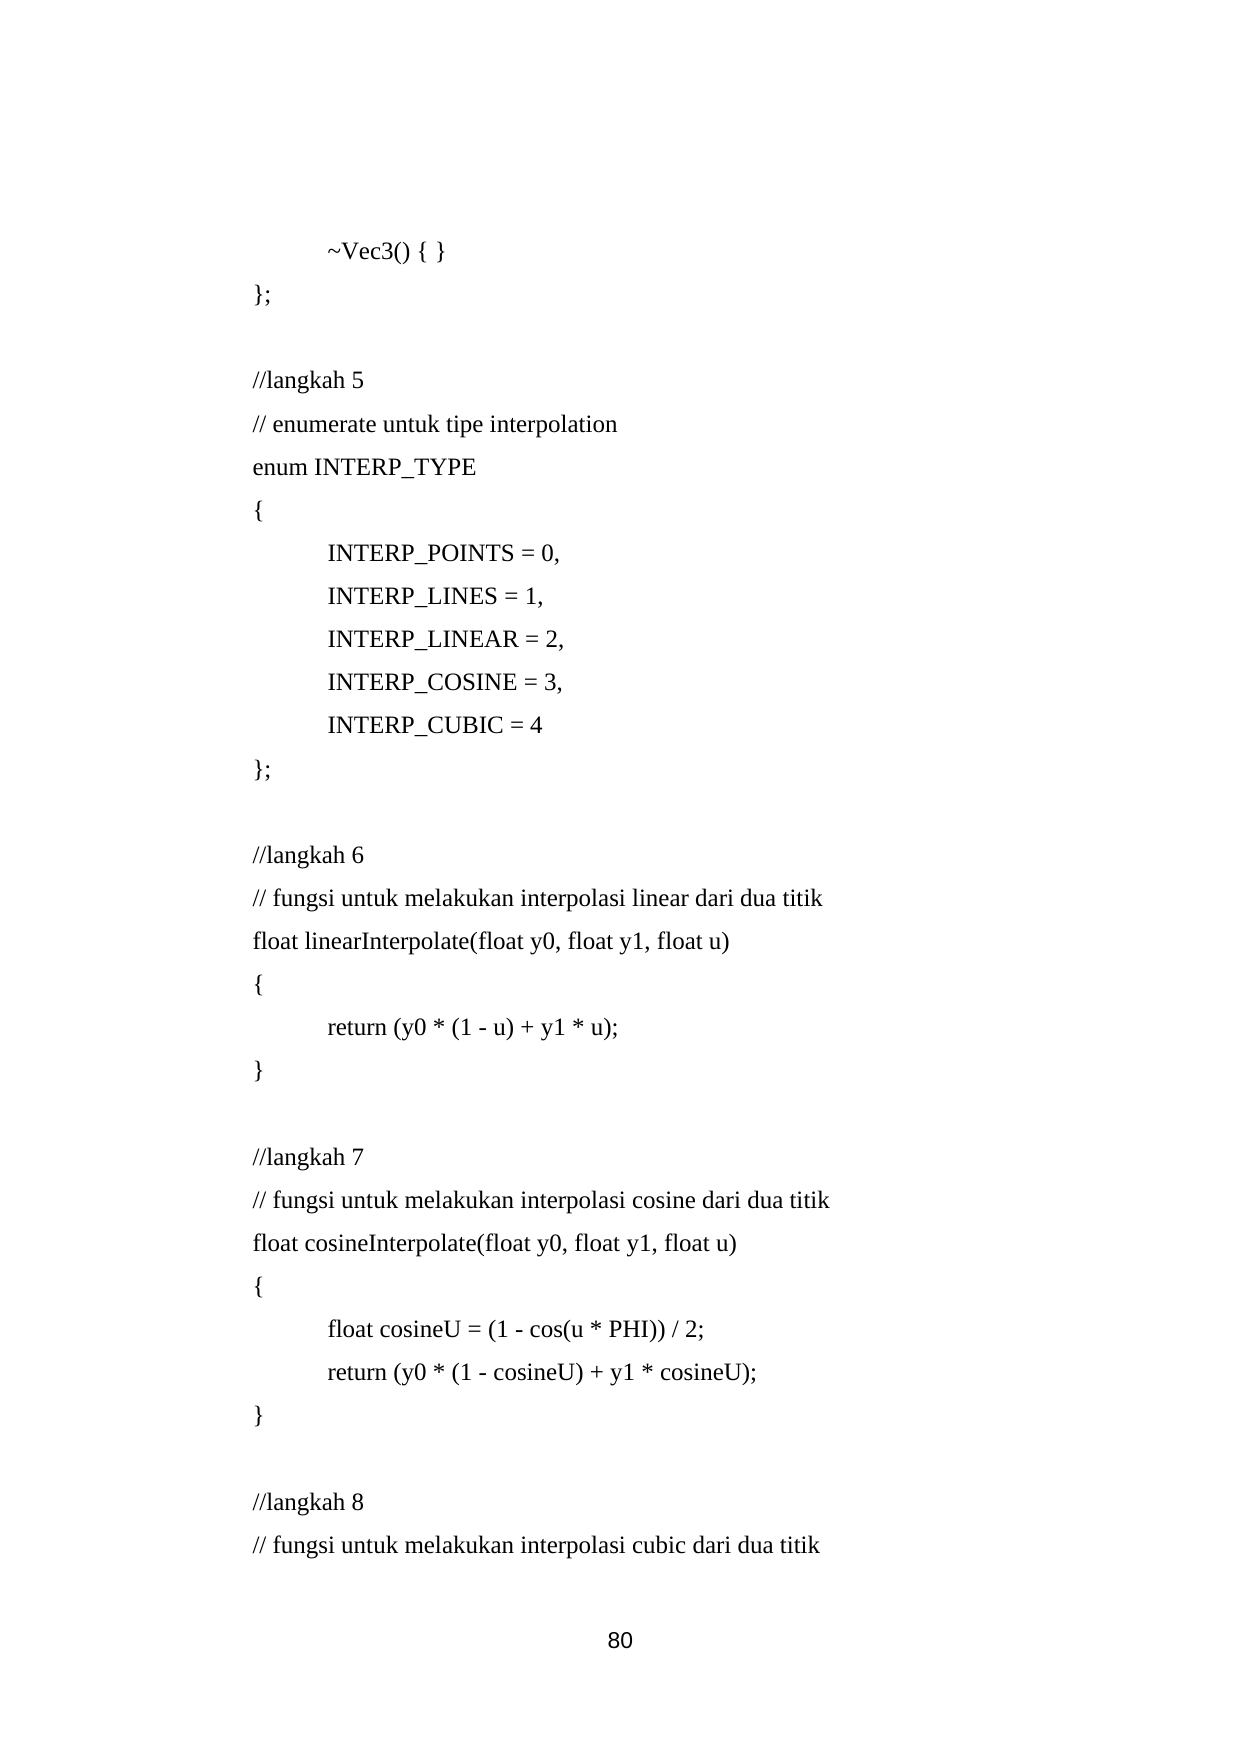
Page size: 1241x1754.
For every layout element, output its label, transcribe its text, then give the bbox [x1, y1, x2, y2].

list // fungsi untuk melakukan interpolasi linear dari dua titik [252, 883, 1063, 912]
list } [252, 1056, 1063, 1084]
list INTERP_LINES = 1, [252, 581, 1063, 610]
list INTERP_CUBIC = 4 [252, 711, 1063, 739]
list ~Vec3() { } [252, 236, 1063, 265]
list } [252, 1401, 1063, 1429]
list float linearInterpolate(float y0, float y1, float u) [252, 926, 1063, 955]
list INTERP_COSINE = 3, [252, 667, 1063, 696]
list return (y0 * (1 - u) + y1 * u); [252, 1012, 1063, 1041]
list enum INTERP_TYPE [252, 452, 1063, 481]
list //langkah 5 [252, 366, 1063, 394]
list }; [252, 754, 1063, 782]
list }; [252, 279, 1063, 308]
list { [252, 495, 1063, 524]
list //langkah 7 [252, 1142, 1063, 1171]
list float cosineInterpolate(float y0, float y1, float u) [252, 1228, 1063, 1257]
list float cosineU = (1 - cos(u * PHI)) / 2; [252, 1314, 1063, 1343]
list return (y0 * (1 - cosineU) + y1 * cosineU); [252, 1357, 1063, 1386]
list { [252, 1271, 1063, 1300]
list INTERP_LINEAR = 2, [252, 624, 1063, 653]
list // fungsi untuk melakukan interpolasi cosine dari dua titik [252, 1185, 1063, 1214]
list INTERP_POINTS = 0, [252, 538, 1063, 567]
list { [252, 969, 1063, 998]
list //langkah 6 [252, 840, 1063, 869]
list // enumerate untuk tipe interpolation [252, 409, 1063, 437]
list // fungsi untuk melakukan interpolasi cubic dari dua titik [252, 1530, 1063, 1559]
list //langkah 8 [252, 1487, 1063, 1516]
